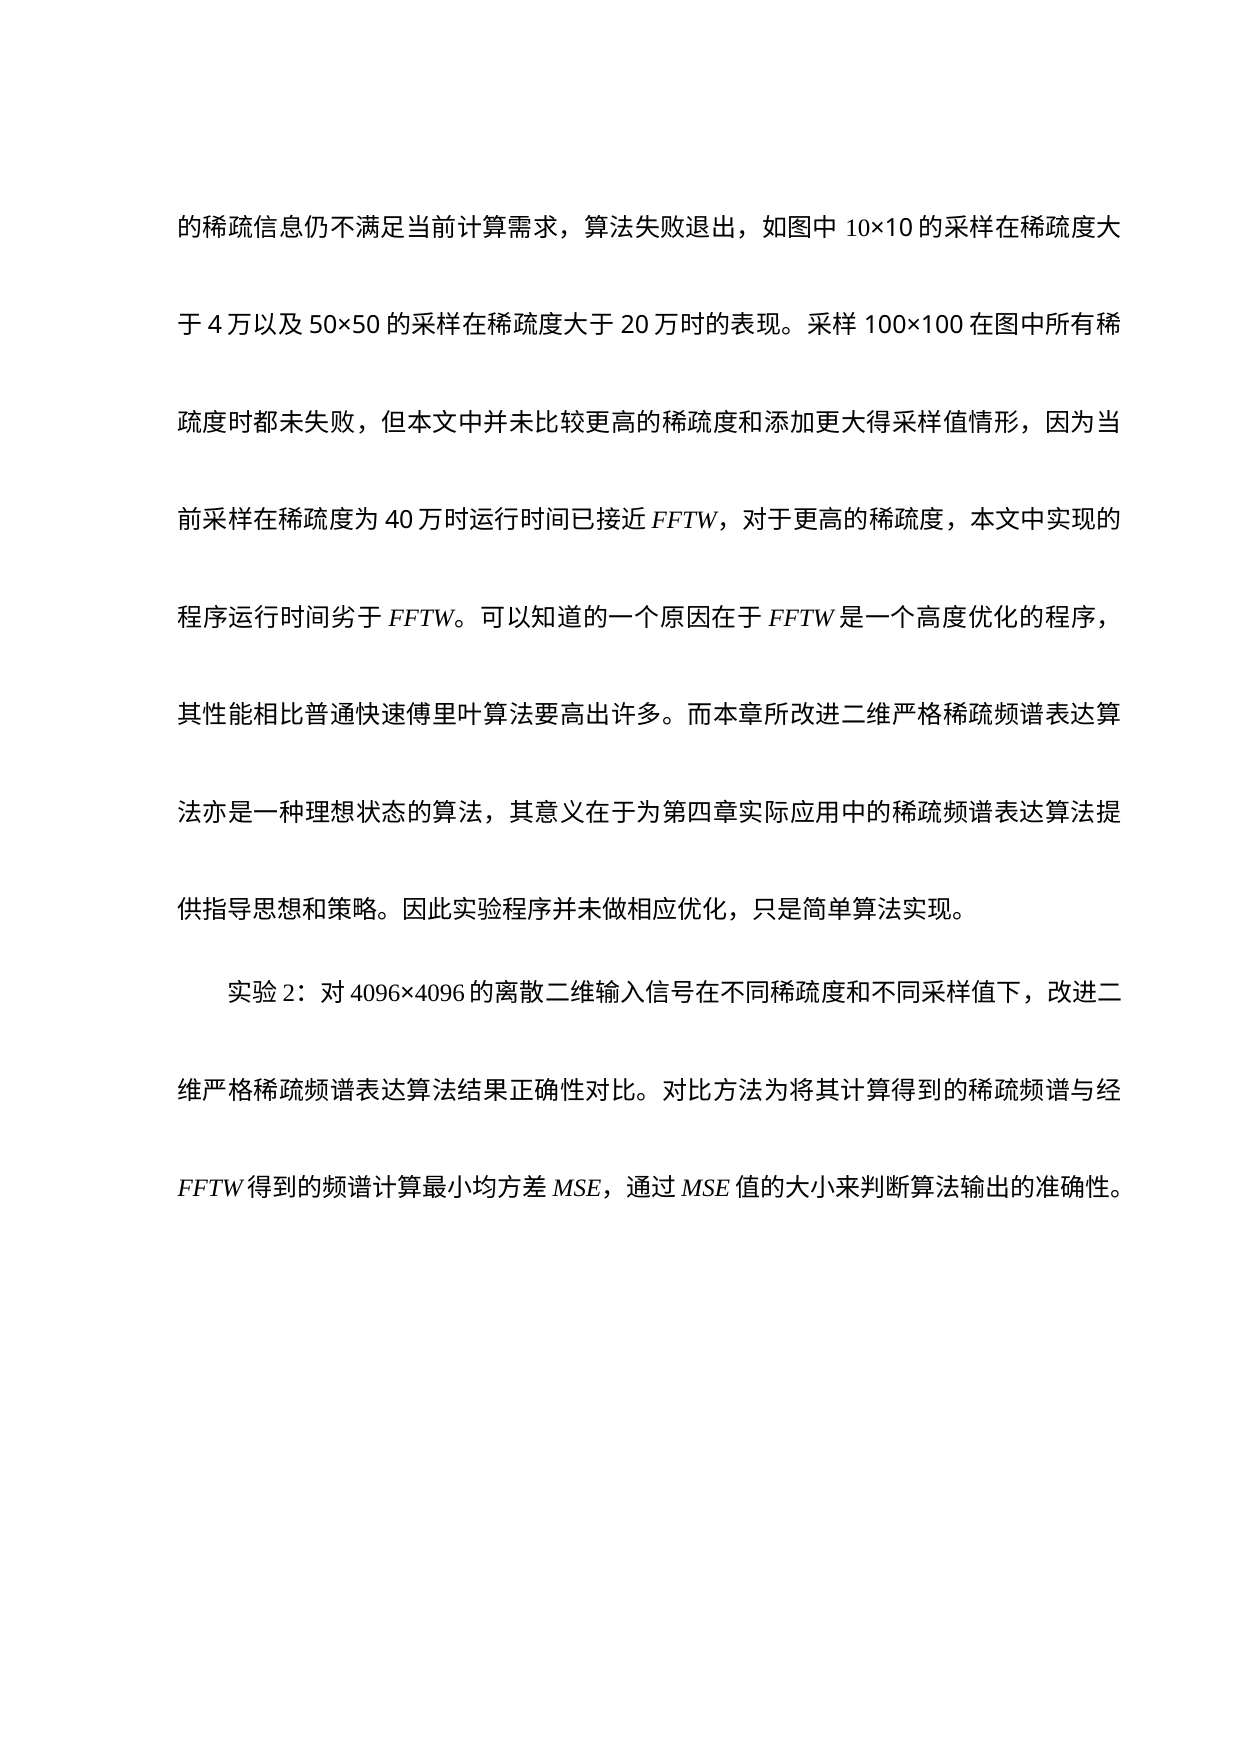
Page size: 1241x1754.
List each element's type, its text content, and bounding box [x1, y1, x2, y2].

text 实验2：对4096×4096的离散二维输入信号在不同稀疏度和不同采样值下，改进二维严格稀疏频谱表达算法结果正确性对比。对比方法为将其计算得到的稀疏频谱与经FFTW得到的频谱计算最小均方差MSE，通过MSE值的大小来判断算法输出的准确性。 [177, 958, 1122, 1218]
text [177, 193, 1122, 940]
